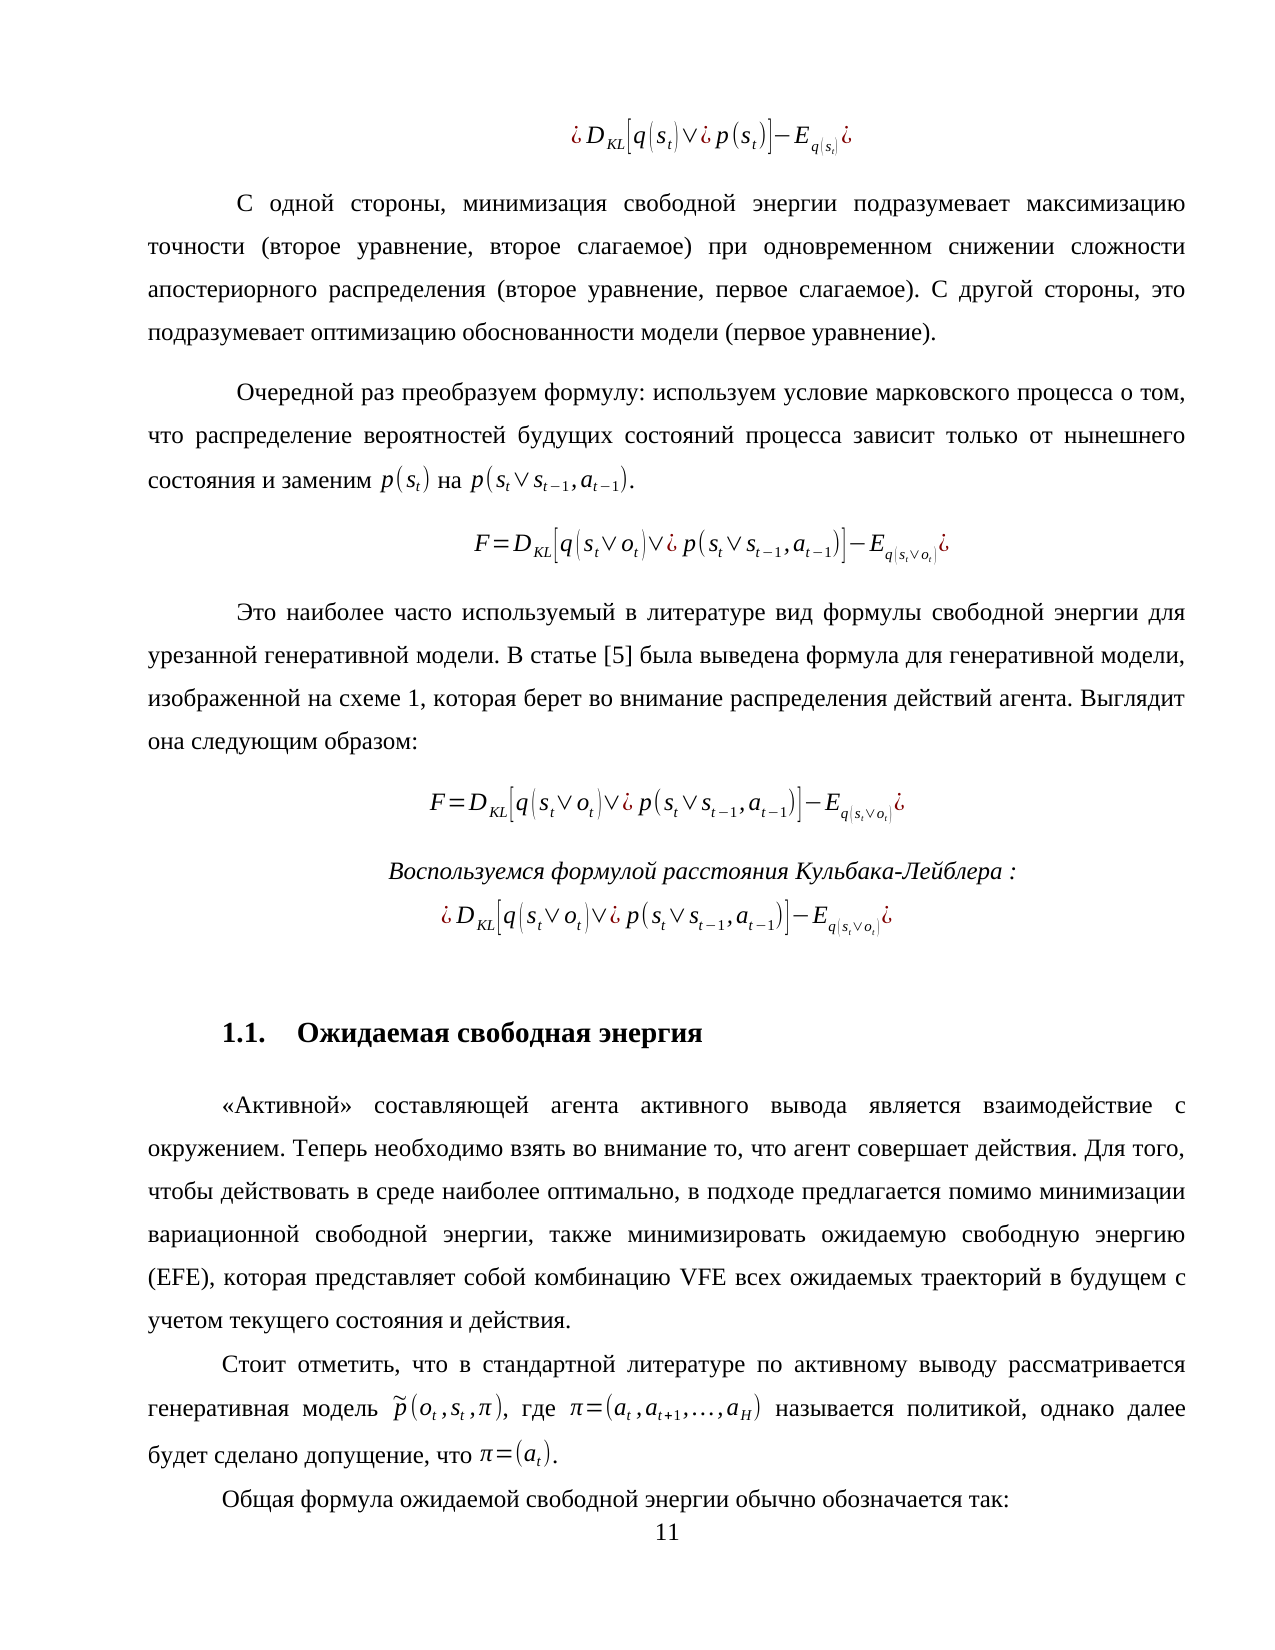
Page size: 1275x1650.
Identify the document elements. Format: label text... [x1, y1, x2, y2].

text Воспользуемся формулой расстояния Кульбака-Лейблера : [148, 856, 1186, 884]
text С одной стороны, минимизация свободной энергии подразумевает максимизацию точности (второе уравнение, второе слагаемое) при одновременном снижении сложности апостериорного распределения (второе уравнение, первое слагаемое). С другой стороны, это подразумевает оптимизацию обоснованности модели (первое уравнение). [148, 188, 1186, 346]
text «Активной» составляющей агента активного вывода является взаимодействие с окружением. Теперь необходимо взять во внимание то, что агент совершает действия. Для того, чтобы действовать в среде наиболее оптимально, в подходе предлагается помимо минимизации вариационной свободной энергии, также минимизировать ожидаемую свободную энергию (EFE), которая представляет собой комбинацию VFE всех ожидаемых траекторий в будущем с учетом текущего состояния и действия. [148, 1090, 1186, 1334]
list Ожидаемая свободная энергия [222, 1015, 1186, 1048]
text Общая формула ожидаемой свободной энергии обычно обозначается так: [148, 1484, 1186, 1513]
text Стоит отметить, что в стандартной литературе по активному выводу рассматривается генеративная модель , где называется политикой, однако далее будет сделано допущение, что . [148, 1349, 1186, 1470]
text Это наиболее часто используемый в литературе вид формулы свободной энергии для урезанной генеративной модели. В статье [5] была выведена формула для генеративной модели, изображенной на схеме 1, которая берет во внимание распределения действий агента. Выглядит она следующим образом: [148, 597, 1186, 755]
text Очередной раз преобразуем формулу: используем условие марковского процесса о том, что распределение вероятностей будущих состояний процесса зависит только от нынешнего состояния и заменим на . [148, 377, 1186, 496]
